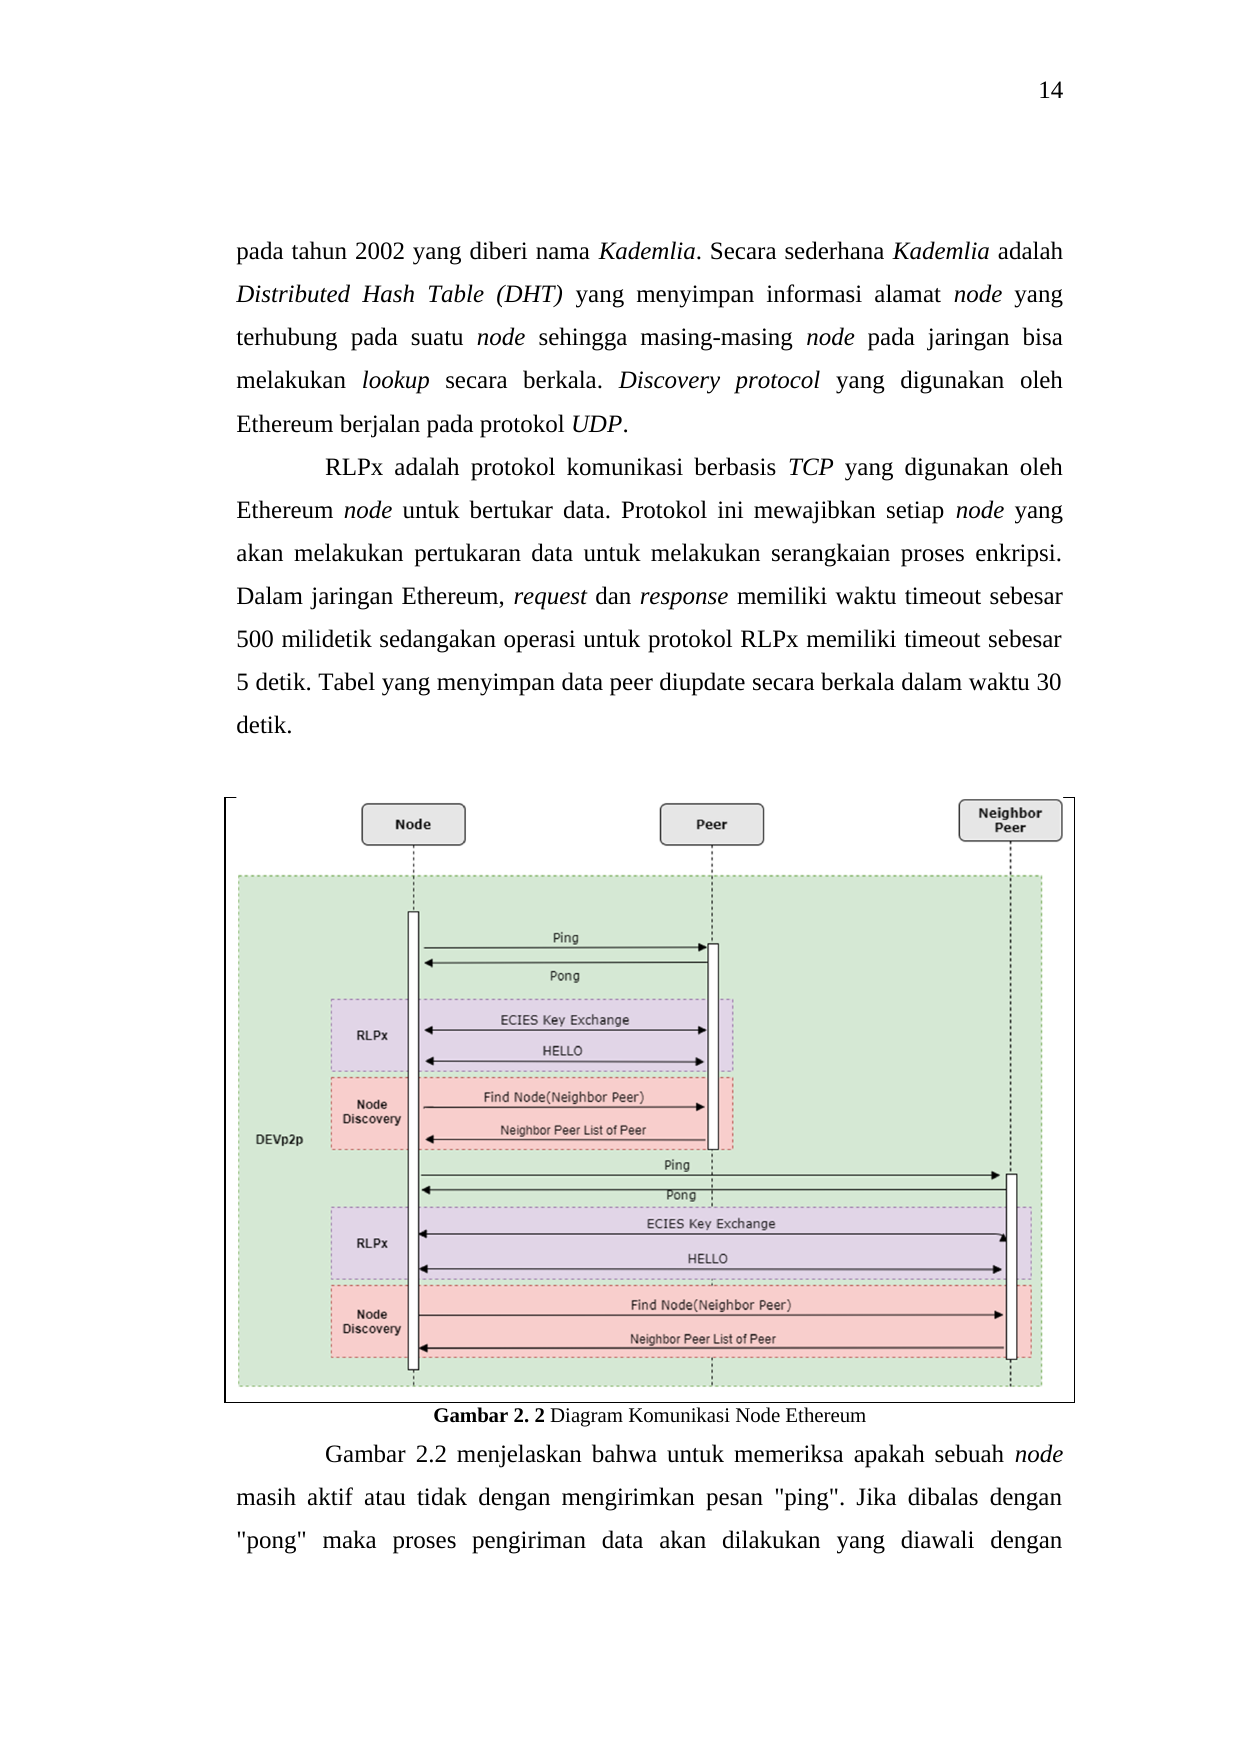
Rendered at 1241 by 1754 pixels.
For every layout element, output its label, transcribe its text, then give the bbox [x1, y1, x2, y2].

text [236, 236, 1063, 437]
picture [236, 797, 1064, 1388]
text RLPx adalah protokol komunikasi berbasis TCP yang digunakan oleh Ethereum node untuk bertukar data. Protokol ini mewajibkan setiap node yang akan melakukan pertukaran data untuk melakukan serangkaian proses enkripsi. Dalam jaringan Ethereum, request dan response memiliki waktu timeout sebesar 500 milidetik sedangakan operasi untuk protokol RLPx memiliki timeout sebesar 5 detik. Tabel yang menyimpan data peer diupdate secara berkala dalam waktu 30 detik. [236, 452, 1063, 739]
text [236, 1439, 1063, 1554]
text Gambar 2. 2 Diagram Komunikasi Node Ethereum [236, 1403, 1063, 1427]
table_header [226, 798, 1074, 1402]
